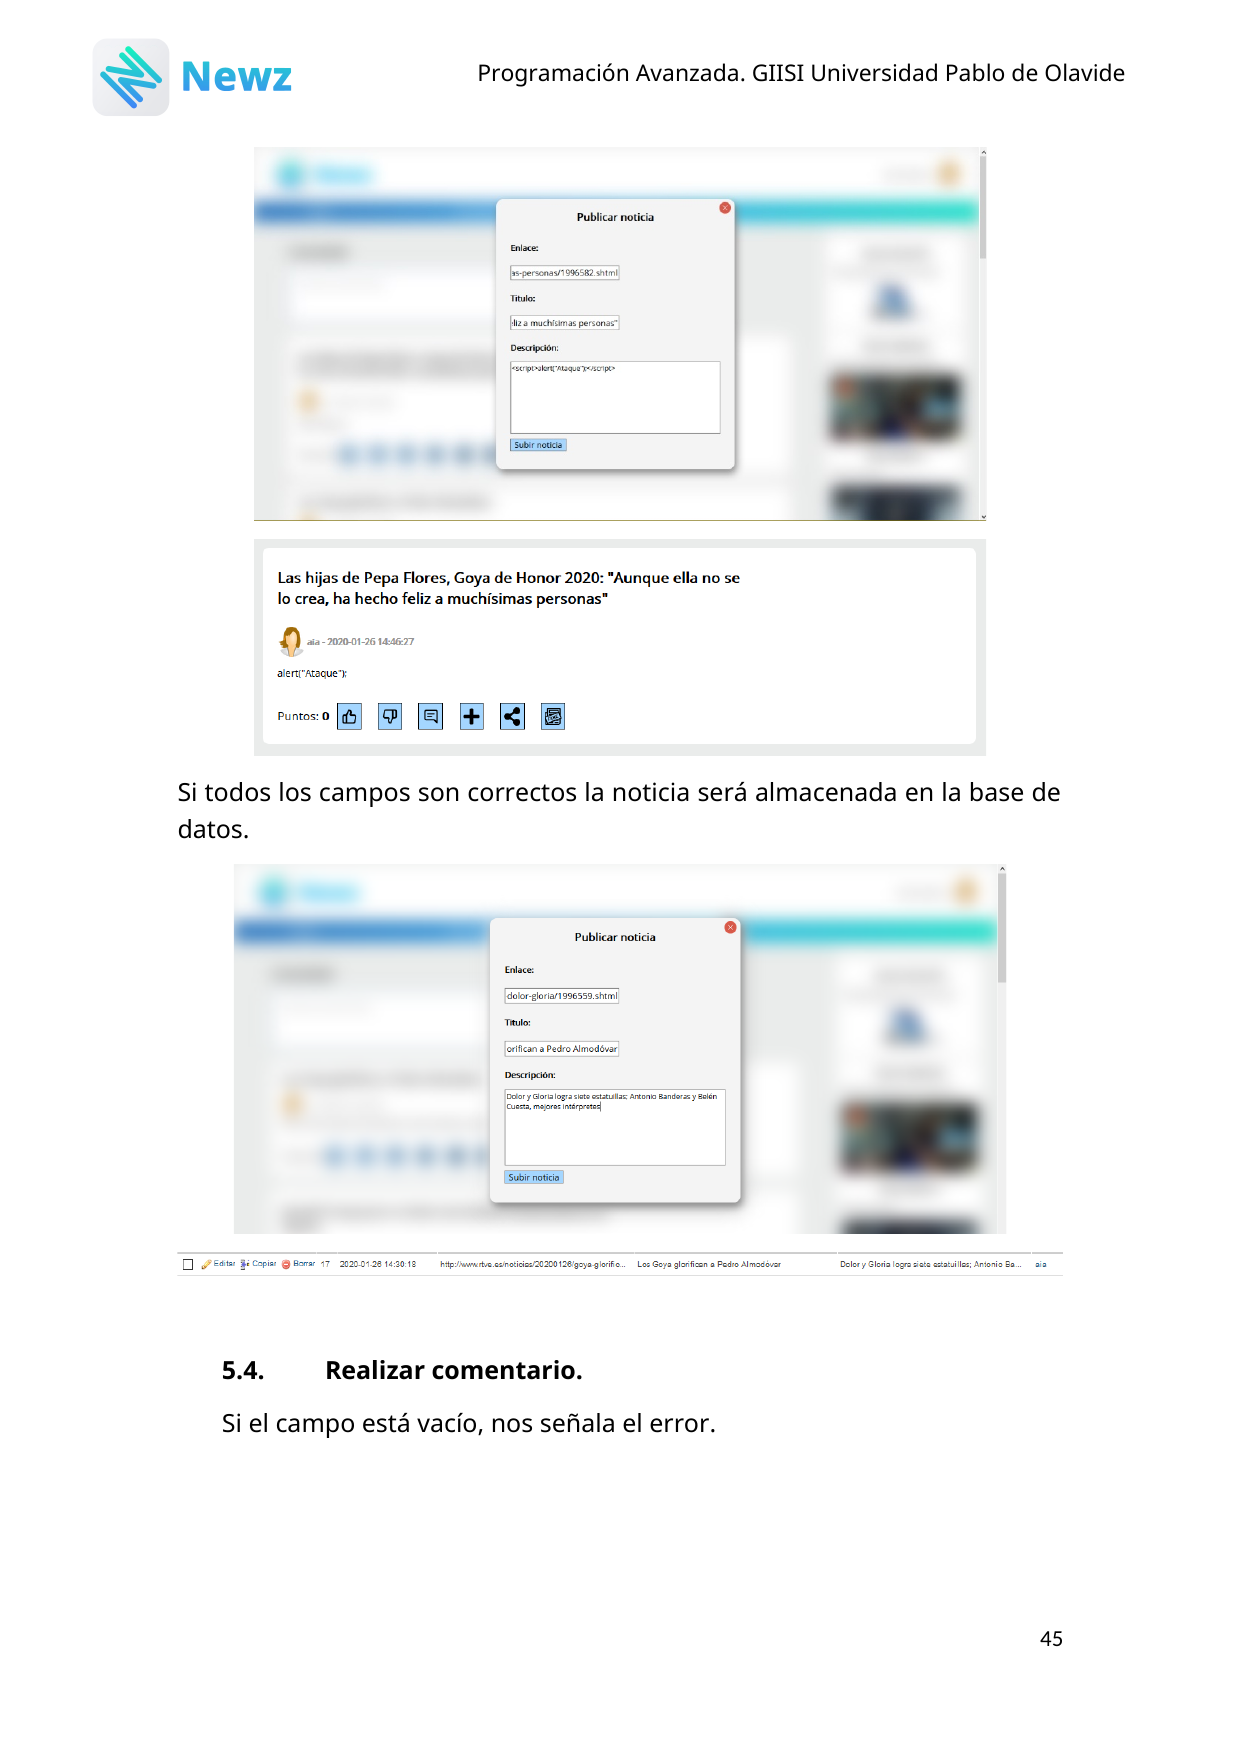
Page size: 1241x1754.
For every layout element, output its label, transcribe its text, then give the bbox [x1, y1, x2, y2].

picture [233, 864, 1007, 1234]
picture [254, 147, 987, 521]
text Si todos los campos son correctos la noticia será almacenada en la base de datos. [177, 774, 1063, 845]
picture [254, 539, 987, 756]
text Si el campo está vacío, nos señala el error. [177, 1406, 1063, 1440]
picture [177, 1252, 1063, 1276]
list Realizar comentario. [207, 1352, 1063, 1386]
picture [87, 18, 297, 137]
